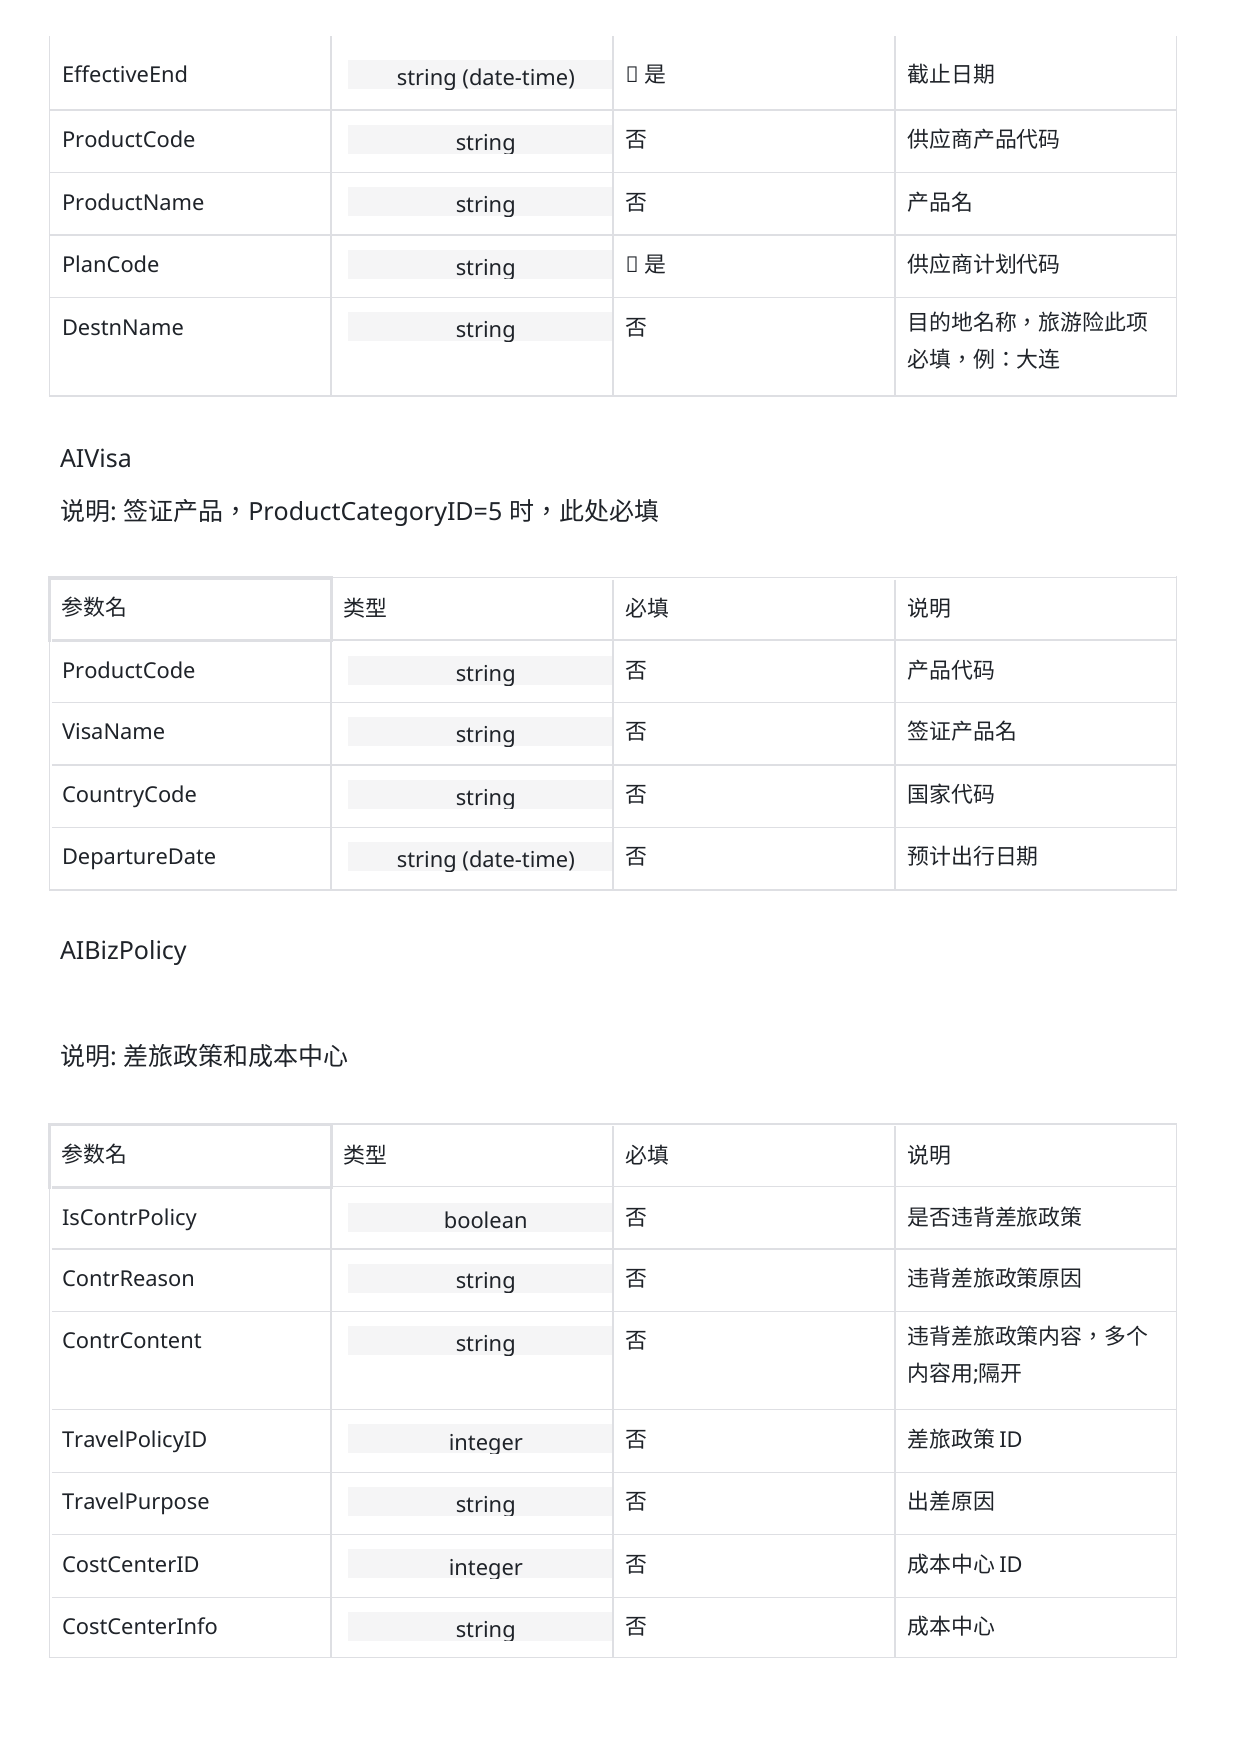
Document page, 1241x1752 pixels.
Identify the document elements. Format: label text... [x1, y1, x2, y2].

table_header ✅ 是​ [614, 36, 894, 109]
table_cell [332, 641, 612, 701]
table_cell 否​ [614, 828, 894, 889]
table_cell 成本中心​ [896, 1598, 1176, 1657]
table_header 截止日期​ [896, 36, 1176, 109]
table_cell 供应商计划代码​ [896, 236, 1176, 297]
table_cell 成本中心ID​ [896, 1535, 1176, 1597]
table_cell 违背差旅政策内容，多个内容用;隔开​ [896, 1312, 1176, 1409]
table_header 必填​ [613, 578, 895, 639]
table_cell DepartureDate​ [50, 826, 330, 889]
table_cell 出差原因​ [896, 1473, 1176, 1534]
table_header 必填​ [613, 1125, 895, 1186]
table_header [332, 36, 612, 109]
table_header 参数名​ [51, 580, 330, 639]
table_cell 产品名​ [896, 173, 1176, 234]
table_cell [332, 1187, 612, 1248]
table_cell [332, 298, 612, 395]
table_cell [332, 111, 612, 172]
table_cell 否​ [614, 111, 894, 172]
table_cell [332, 173, 612, 234]
table_cell ProductCode​ [50, 111, 330, 172]
table_header 类型​ [333, 1125, 613, 1186]
table_cell ContrContent​ [50, 1311, 330, 1409]
table_cell [332, 1535, 612, 1597]
table_cell [332, 1312, 612, 1409]
table_header EffectiveEnd​ [50, 36, 330, 109]
table_cell 否​ [614, 1250, 894, 1311]
table_cell 是否违背差旅政策​ [896, 1187, 1176, 1248]
table_cell [332, 703, 612, 764]
table_cell 否​ [614, 1598, 894, 1657]
table_cell IsContrPolicy​ [50, 1187, 330, 1248]
table_cell [332, 1598, 612, 1657]
table_header 类型​ [333, 578, 613, 639]
table_cell 否​ [614, 703, 894, 764]
table_cell TravelPolicyID​ [50, 1409, 330, 1472]
table_cell CostCenterID​ [50, 1534, 330, 1597]
table_cell CountryCode​ [50, 764, 330, 826]
table_cell ContrReason​ [50, 1248, 330, 1311]
text 说明: 签证产品，ProductCategoryID=5 时，此处必填​ [60, 500, 1186, 525]
table_cell 否​ [614, 1312, 894, 1409]
table_cell ProductCode​ [50, 640, 330, 701]
text 说明: 差旅政策和成本中心​ [60, 1045, 1186, 1070]
table_cell ProductName​ [50, 173, 330, 234]
table_cell CostCenterInfo​ [50, 1597, 330, 1657]
table_cell 违背差旅政策原因​ [896, 1250, 1176, 1311]
table_cell [332, 236, 612, 297]
table_cell [332, 1473, 612, 1534]
table_header 说明​ [895, 1125, 1176, 1186]
table_cell [332, 828, 612, 889]
table_header 参数名​ [51, 1126, 330, 1186]
table_cell VisaName​ [50, 701, 330, 764]
table_cell 否​ [614, 1473, 894, 1534]
table_cell 差旅政策ID​ [896, 1410, 1176, 1472]
table_cell 预计出行日期​ [896, 828, 1176, 889]
text AIVisa​ [60, 447, 1186, 472]
table_cell PlanCode​ [50, 236, 330, 297]
table_cell 供应商产品代码​ [896, 111, 1176, 172]
table_cell 否​ [614, 1187, 894, 1248]
table_cell 否​ [614, 1535, 894, 1597]
table_cell 目的地名称，旅游险此项必填，例：大连​ [896, 298, 1176, 395]
table_cell 否​ [614, 173, 894, 234]
table_cell TravelPurpose​ [50, 1472, 330, 1534]
table_cell 否​ [614, 766, 894, 826]
table_cell [332, 1250, 612, 1311]
table_cell DestnName​ [50, 298, 330, 395]
table_cell 否​ [614, 641, 894, 701]
table_cell 否​ [614, 298, 894, 395]
table_cell 签证产品名​ [896, 703, 1176, 764]
text AIBizPolicy​ [60, 939, 1186, 964]
table_header 说明​ [895, 578, 1176, 639]
table_cell [332, 1410, 612, 1472]
table_cell 产品代码​ [896, 641, 1176, 701]
table_cell 否​ [614, 1410, 894, 1472]
table_cell 国家代码​ [896, 766, 1176, 826]
table_cell [332, 766, 612, 826]
table_cell ✅ 是​ [614, 236, 894, 297]
